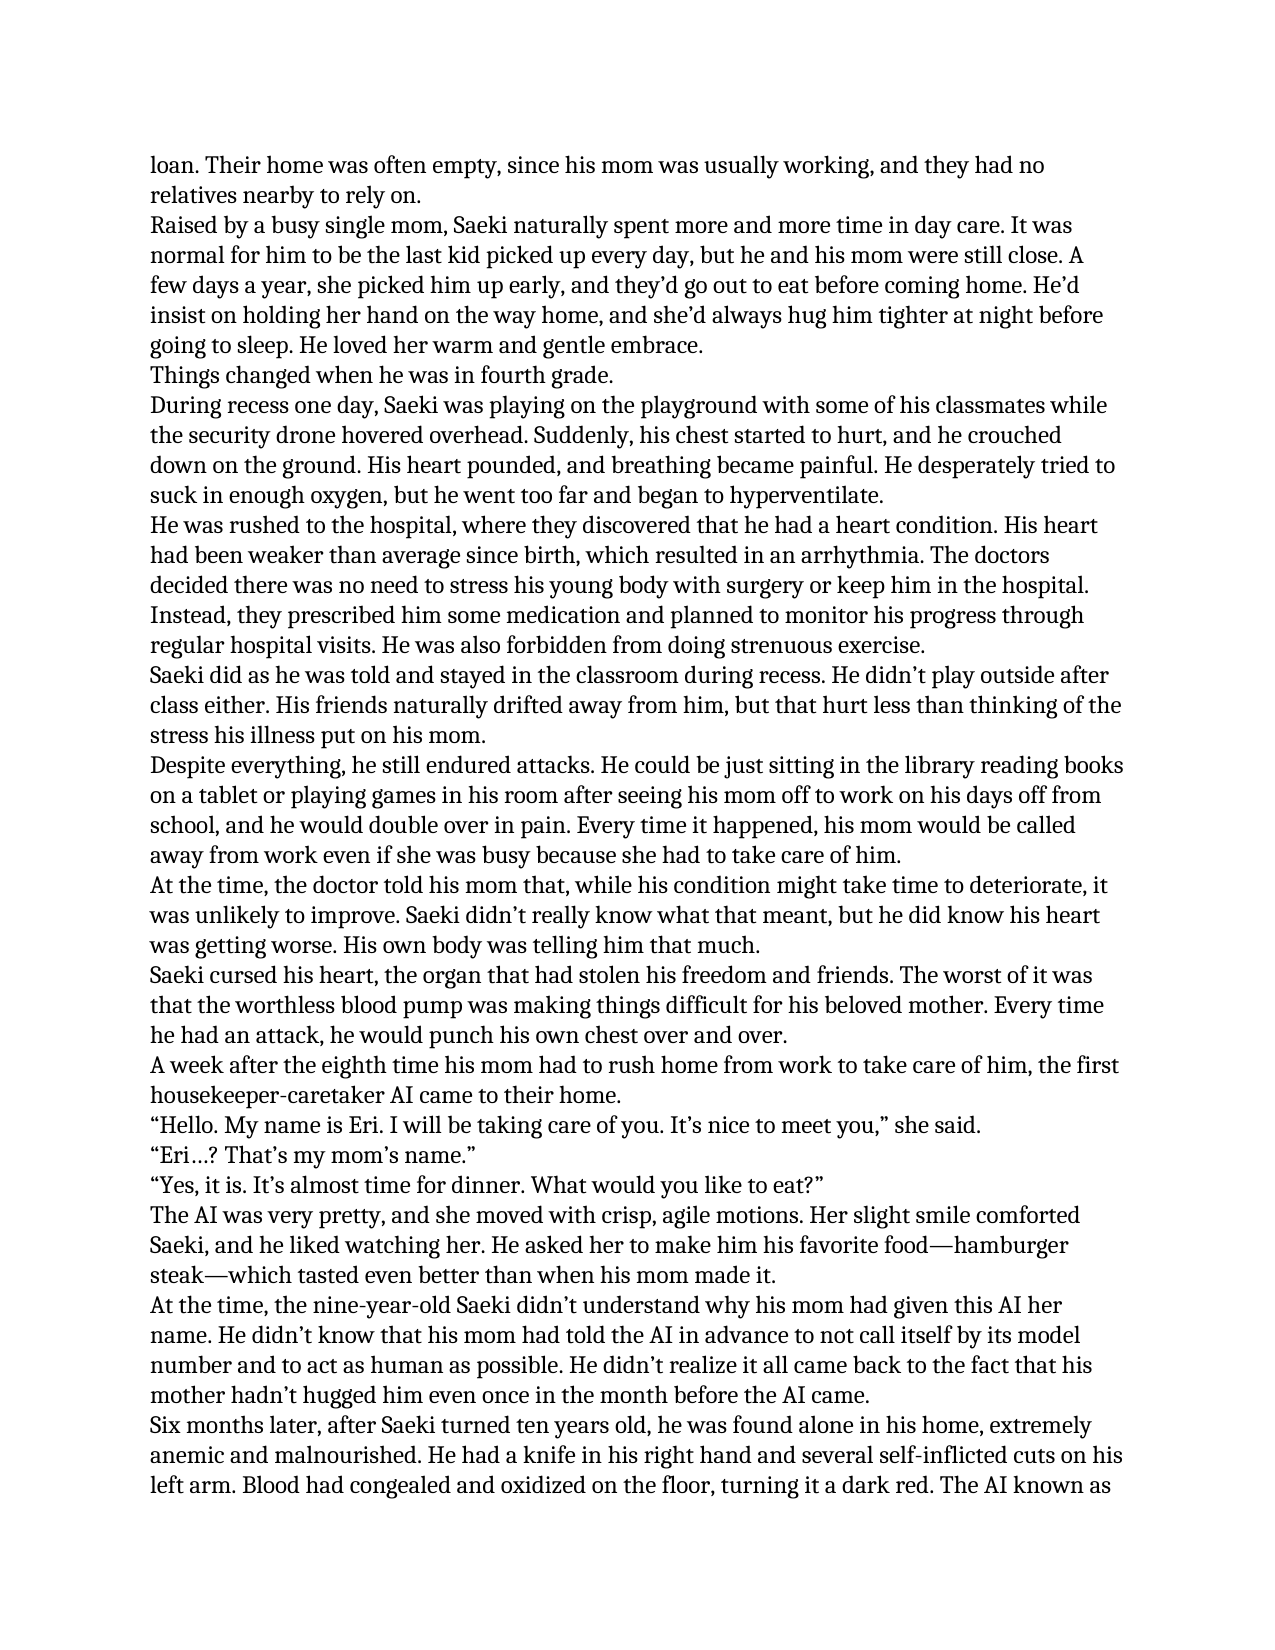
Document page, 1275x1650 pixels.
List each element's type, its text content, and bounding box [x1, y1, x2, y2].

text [150, 150, 1125, 210]
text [150, 1410, 1125, 1500]
text During recess one day, Saeki was playing on the playground with some of his classmates while the security drone hovered overhead. Suddenly, his chest started to hurt, and he crouched down on the ground. His heart pounded, and breathing became painful. He desperately tried to suck in enough oxygen, but he went too far and began to hyperventilate. [150, 390, 1125, 510]
text At the time, the doctor told his mom that, while his condition might take time to deteriorate, it was unlikely to improve. Saeki didn’t really know what that meant, but he did know his heart was getting worse. His own body was telling him that much. [150, 870, 1125, 960]
text A week after the eighth time his mom had to rush home from work to take care of him, the first housekeeper-caretaker AI came to their home. [150, 1050, 1125, 1110]
text Saeki cursed his heart, the organ that had stolen his freedom and friends. The worst of it was that the worthless blood pump was making things difficult for his beloved mother. Every time he had an attack, he would punch his own chest over and over. [150, 960, 1125, 1050]
text Raised by a busy single mom, Saeki naturally spent more and more time in day care. It was normal for him to be the last kid picked up every day, but he and his mom were still close. A few days a year, she picked him up early, and they’d go out to eat before coming home. He’d insist on holding her hand on the way home, and she’d always hug him tighter at night before going to sleep. He loved her warm and gentle embrace. [150, 210, 1125, 360]
text At the time, the nine-year-old Saeki didn’t understand why his mom had given this AI her name. He didn’t know that his mom had told the AI in advance to not call itself by its model number and to act as human as possible. He didn’t realize it all came back to the fact that his mother hadn’t hugged him even once in the month before the AI came. [150, 1290, 1125, 1410]
text “Eri…? That’s my mom’s name.” [150, 1140, 1125, 1170]
text Things changed when he was in fourth grade. [150, 360, 1125, 390]
text “Hello. My name is Eri. I will be taking care of you. It’s nice to meet you,” she said. [150, 1110, 1125, 1140]
text The AI was very pretty, and she moved with crisp, agile motions. Her slight smile comforted Saeki, and he liked watching her. He asked her to make him his favorite food—hamburger steak—which tasted even better than when his mom made it. [150, 1200, 1125, 1290]
text “Yes, it is. It’s almost time for dinner. What would you like to eat?” [150, 1170, 1125, 1200]
text Saeki did as he was told and stayed in the classroom during recess. He didn’t play outside after class either. His friends naturally drifted away from him, but that hurt less than thinking of the stress his illness put on his mom. [150, 660, 1125, 750]
text He was rushed to the hospital, where they discovered that he had a heart condition. His heart had been weaker than average since birth, which resulted in an arrhythmia. The doctors decided there was no need to stress his young body with surgery or keep him in the hospital. Instead, they prescribed him some medication and planned to monitor his progress through regular hospital visits. He was also forbidden from doing strenuous exercise. [150, 510, 1125, 660]
text Despite everything, he still endured attacks. He could be just sitting in the library reading books on a tablet or playing games in his room after seeing his mom off to work on his days off from school, and he would double over in pain. Every time it happened, his mom would be called away from work even if she was busy because she had to take care of him. [150, 750, 1125, 870]
